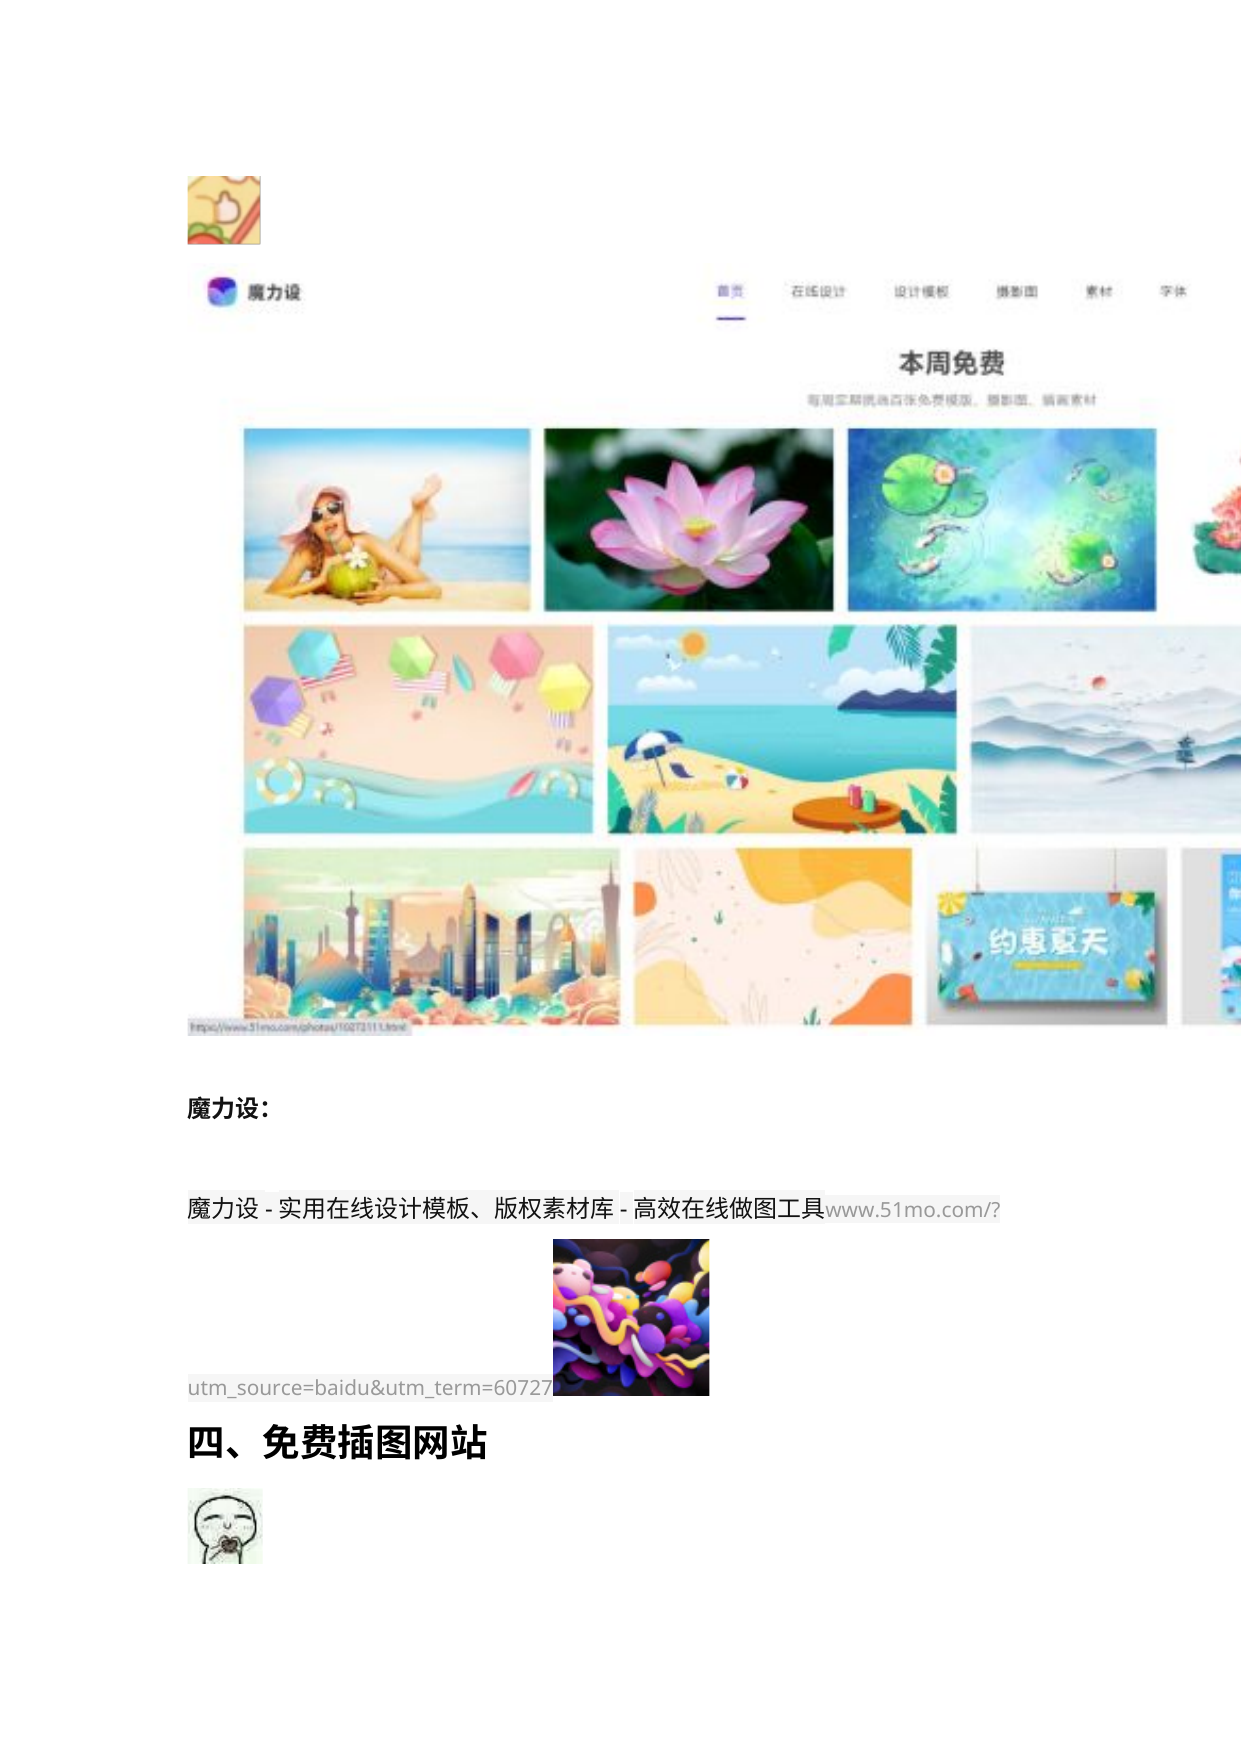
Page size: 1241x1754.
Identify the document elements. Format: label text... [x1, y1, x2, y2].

text 魔力设： [187, 1074, 1053, 1139]
picture [187, 1488, 263, 1564]
picture [553, 1239, 710, 1396]
subtitle 四、免费插图网站 [187, 1407, 1053, 1472]
picture [187, 176, 262, 246]
text 魔力设 - 实用在线设计模板、版权素材库 - 高效在线做图工具​www.51mo.com/?utm_source=baidu&utm_term=60727 [187, 1174, 1053, 1402]
picture [187, 263, 1241, 1036]
